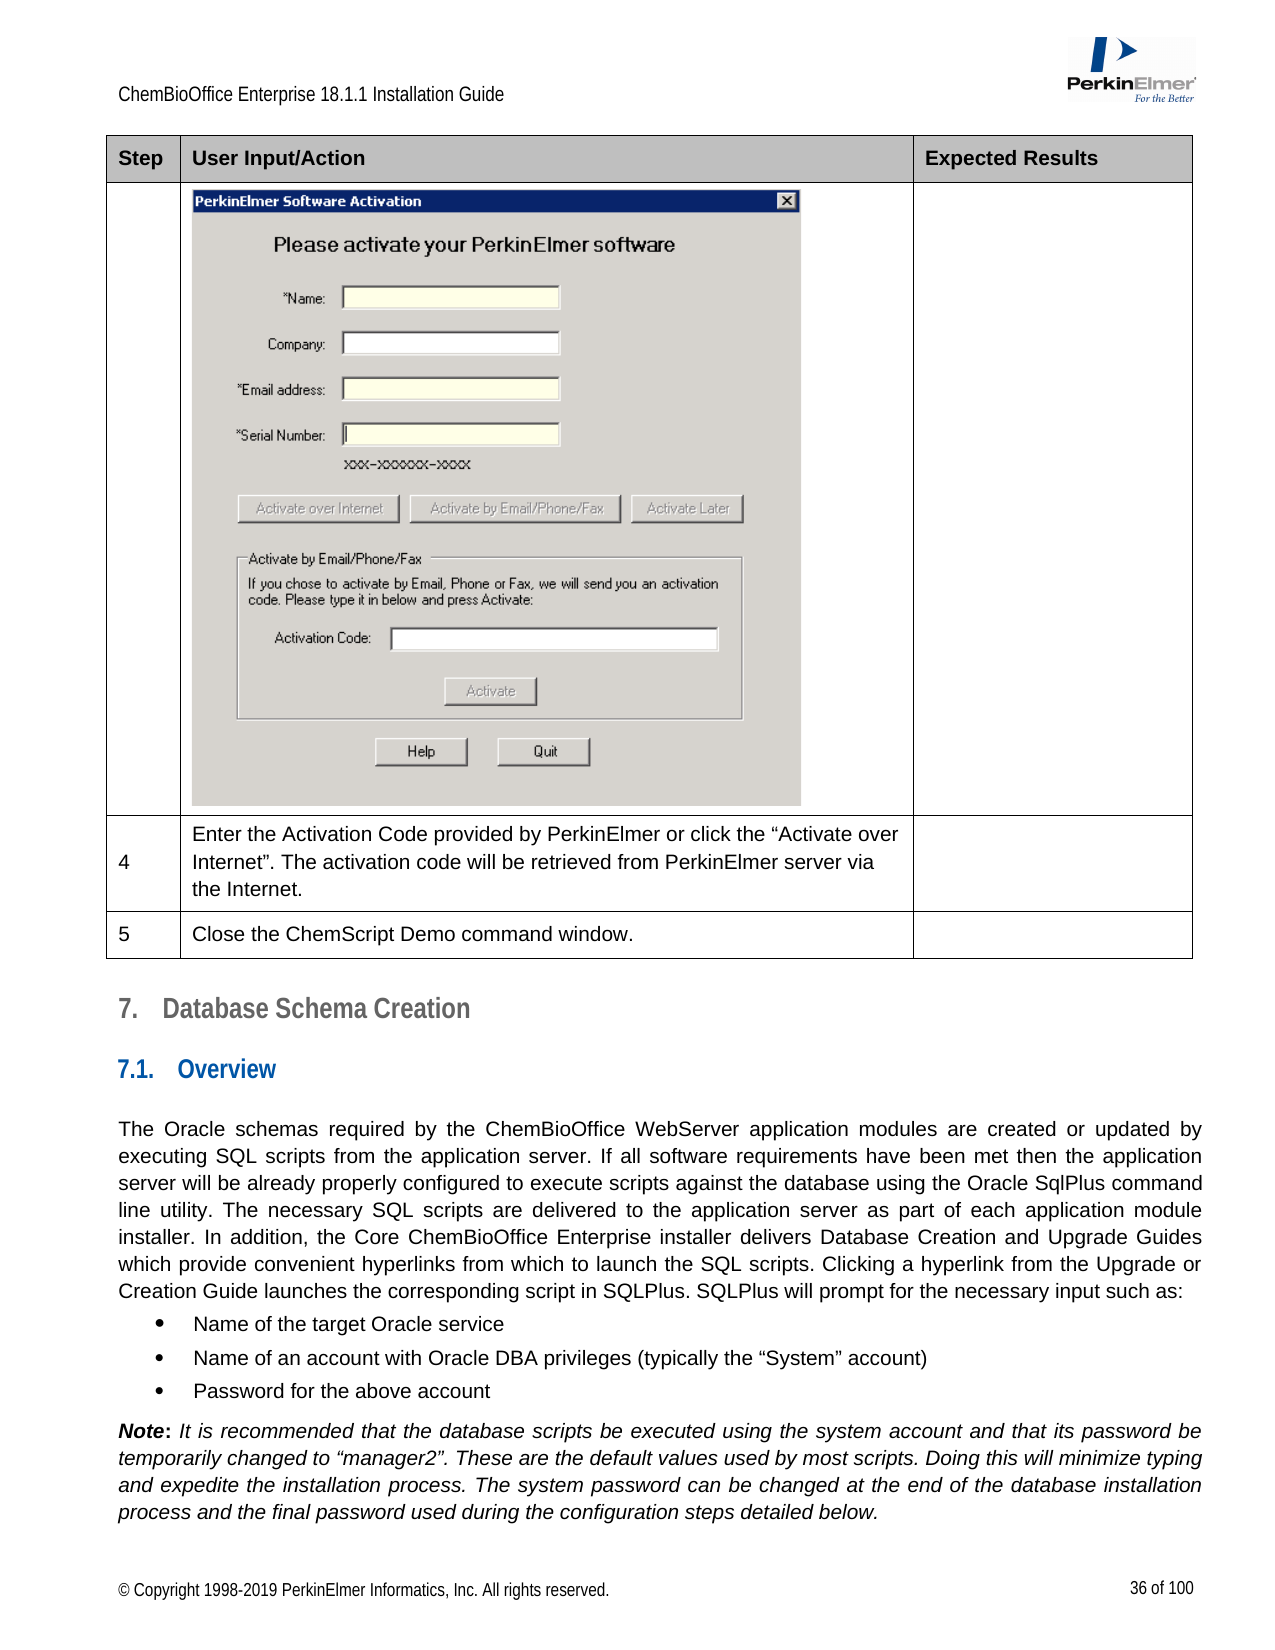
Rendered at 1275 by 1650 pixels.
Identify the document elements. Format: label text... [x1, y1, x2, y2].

table_cell Enter the Activation Code provided by PerkinElmer or click the “Activate over Internet”. The activation code will be retrieved from PerkinElmer server via the Internet. [181, 816, 913, 911]
subtitle Overview [117, 1053, 1204, 1084]
list Password for the above account [156, 1376, 1204, 1403]
picture [191, 189, 802, 806]
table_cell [181, 183, 913, 815]
table_cell [914, 183, 1192, 815]
table_cell [914, 816, 1192, 911]
table_cell 3 [107, 183, 180, 815]
table_cell 5 [107, 912, 180, 958]
table_cell [914, 912, 1192, 958]
list Name of the target Oracle service [156, 1309, 1204, 1337]
table_cell 4 [107, 816, 180, 911]
table_header User Input/Action [181, 136, 913, 182]
picture [1067, 37, 1197, 102]
text The Oracle schemas required by the ChemBioOffice WebServer application modules are created or updated by executing SQL scripts from the application server. If all software requirements have been met then the application server will be already properly configured to execute scripts against the database using the Oracle SqlPlus command line utility. The necessary SQL scripts are delivered to the application server as part of each application module installer. In addition, the Core ChemBioOffice Enterprise installer delivers Database Creation and Upgrade Guides which provide convenient hyperlinks from which to launch the SQL scripts. Clicking a hyperlink from the Upgrade or Creation Guide launches the corresponding script in SQLPlus. SQLPlus will prompt for the necessary input such as: [118, 1114, 1204, 1303]
subtitle Database Schema Creation [118, 984, 1204, 1024]
list Name of an account with Oracle DBA privileges (typically the “System” account) [156, 1343, 1204, 1370]
table_header Step [107, 136, 180, 182]
text Note: It is recommended that the database scripts be executed using the system account and that its password be temporarily changed to “manager2”. These are the default values used by most scripts. Doing this will minimize typing and expedite the installation process. The system password can be changed at the end of the database installation process and the final password used during the configuration steps detailed below. [118, 1416, 1204, 1524]
table_cell Close the ChemScript Demo command window. [181, 912, 913, 958]
table_header Expected Results [914, 136, 1192, 182]
